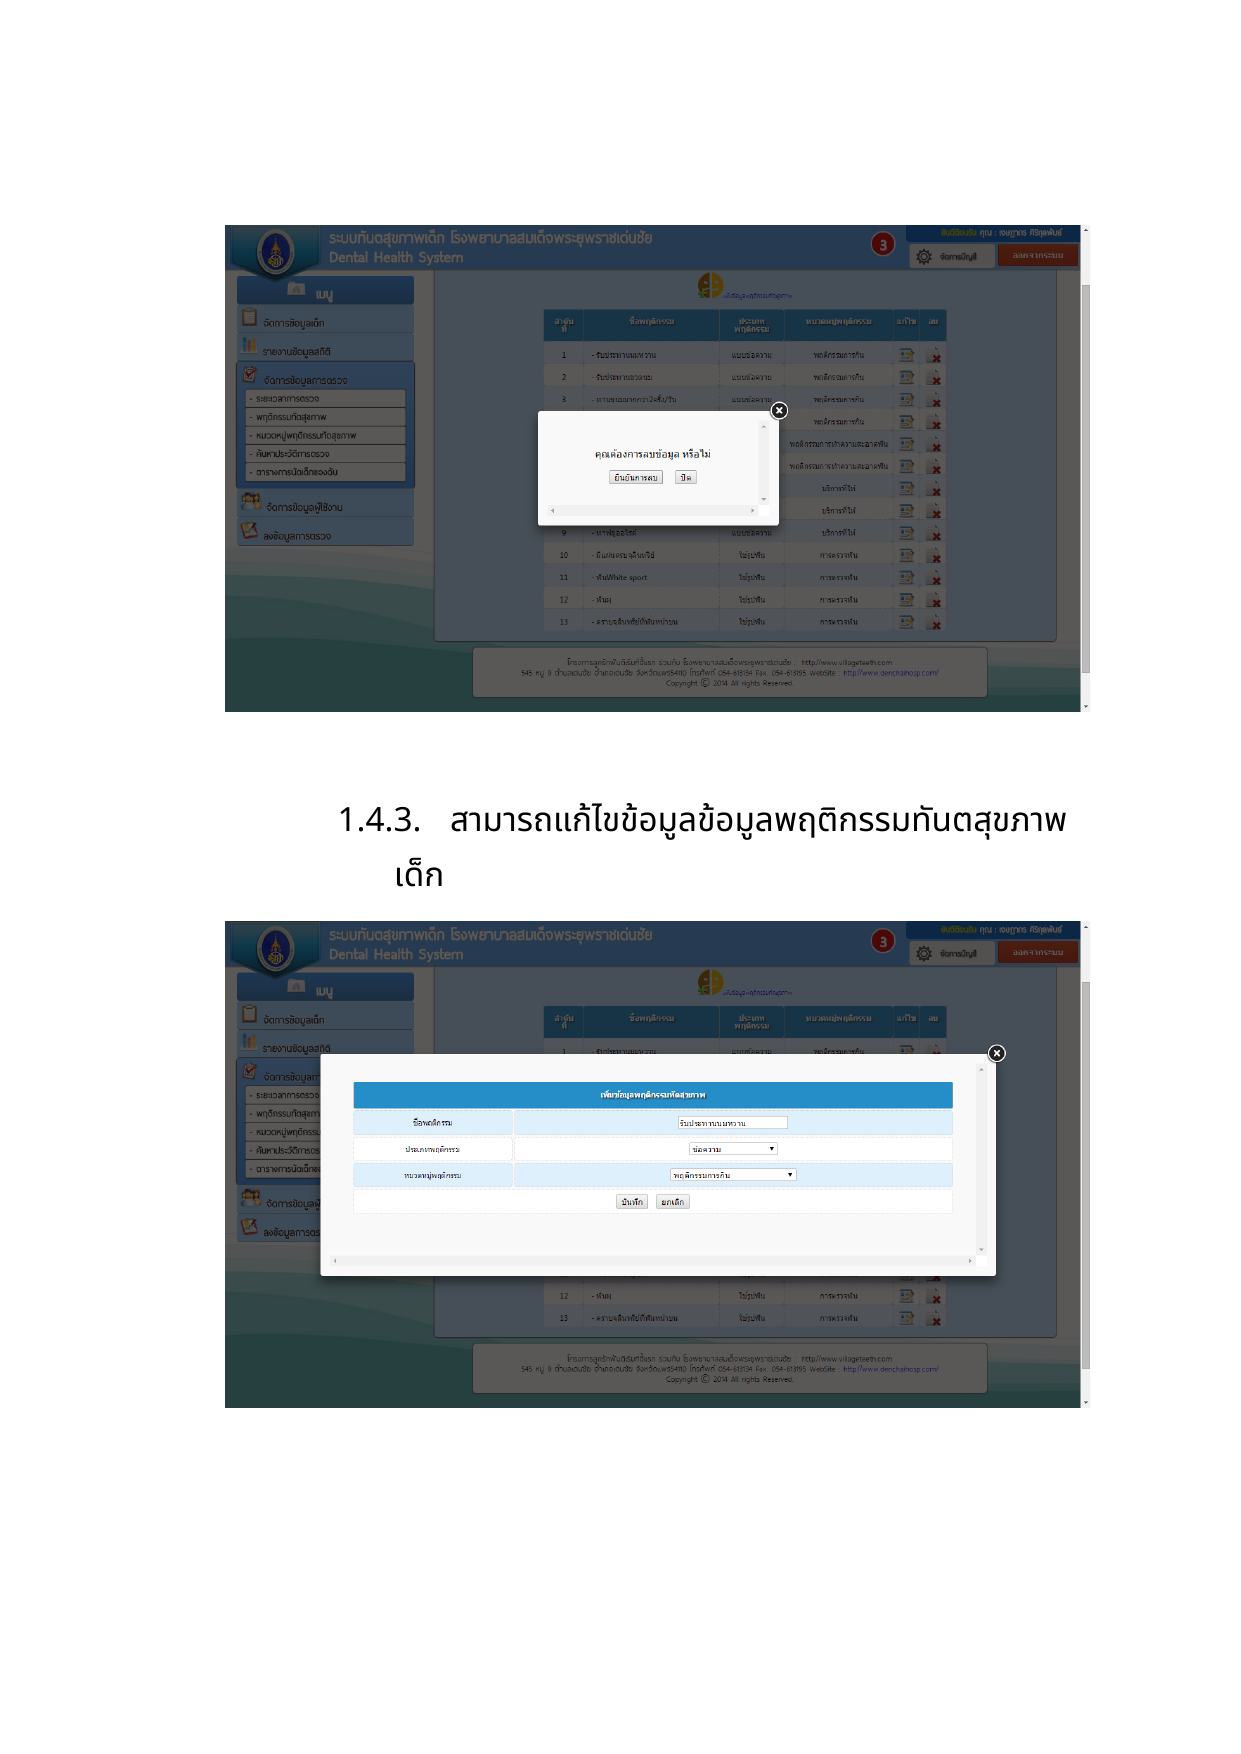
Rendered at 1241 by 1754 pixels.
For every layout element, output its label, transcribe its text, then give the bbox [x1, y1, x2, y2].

picture [225, 225, 1091, 712]
list สามารถแก้ไขข้อมูลข้อมูลพฤติกรรมทันตสุขภาพเด็ก [337, 796, 1090, 901]
picture [225, 921, 1091, 1408]
